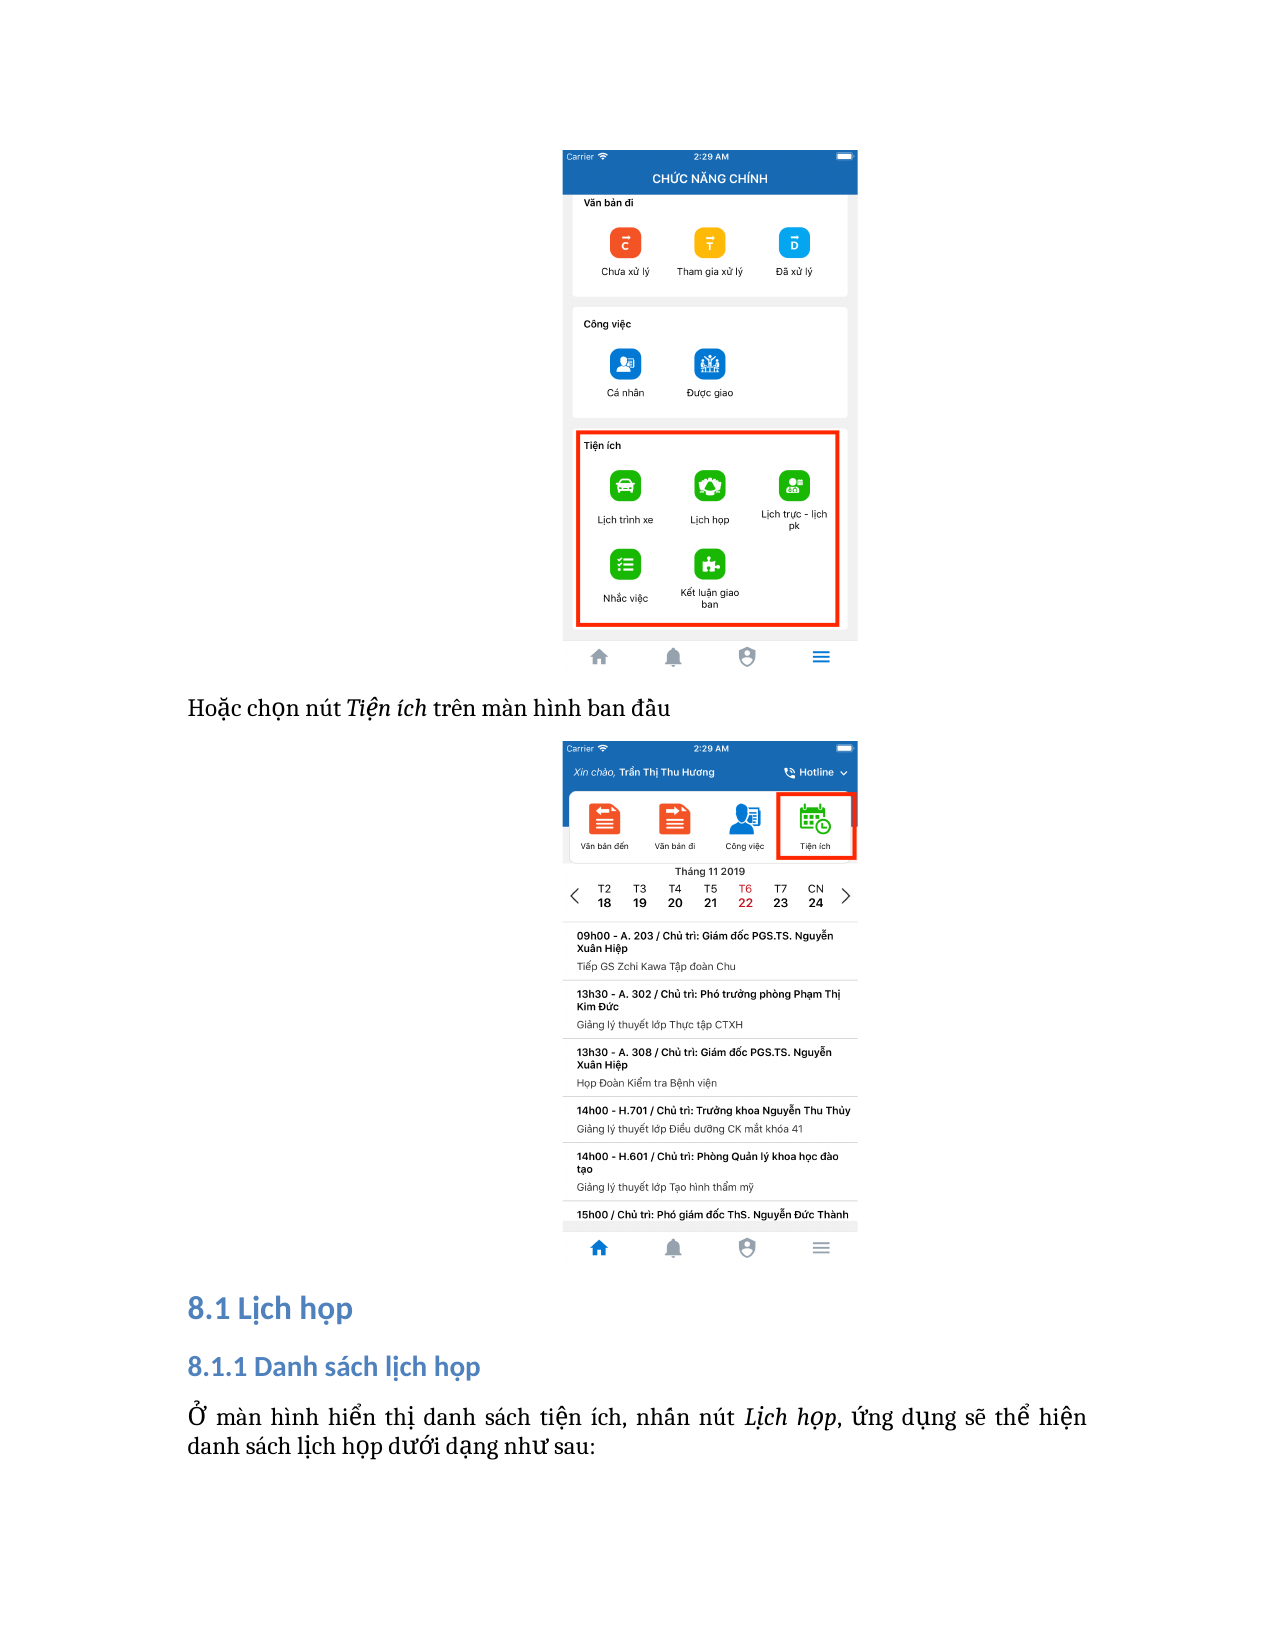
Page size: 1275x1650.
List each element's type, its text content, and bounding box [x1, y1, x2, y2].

picture [562, 150, 858, 675]
picture [562, 741, 858, 1266]
text Ở màn hình hiển thị danh sách tiện ích, nhấn nút Lịch họp, ứng dụng sẽ thể hiện danh sách lịch họp dưới dạng như sau: [187, 1403, 1087, 1460]
subtitle 8.1.1 Danh sách lịch họp [187, 1348, 1087, 1384]
text Hoặc chọn nút Tiện ích trên màn hình ban đầu [187, 694, 1087, 722]
subtitle 8.1 Lịch họp [187, 1287, 1087, 1328]
